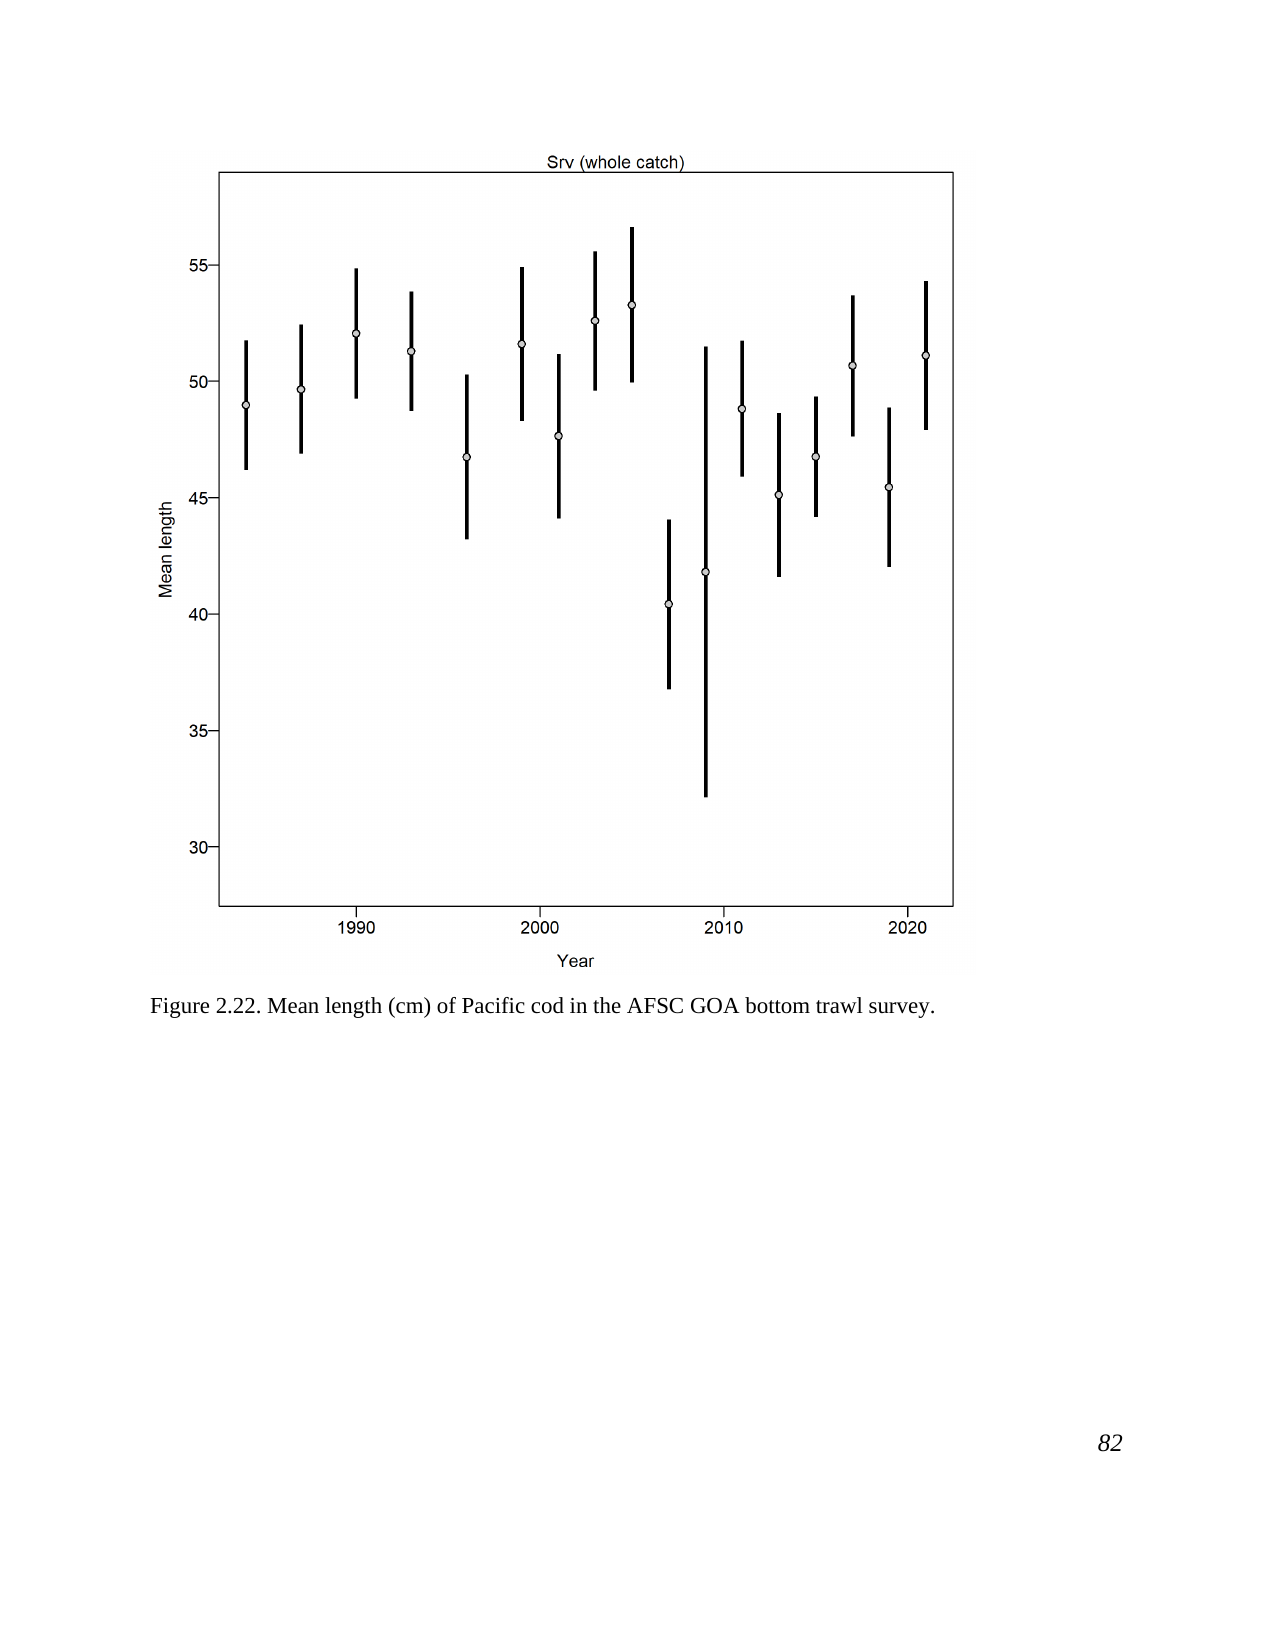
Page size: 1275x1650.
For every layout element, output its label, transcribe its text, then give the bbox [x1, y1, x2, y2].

text Figure 2.22. Mean length (cm) of Pacific cod in the AFSC GOA bottom trawl survey. [150, 992, 1125, 1018]
picture [150, 150, 976, 975]
